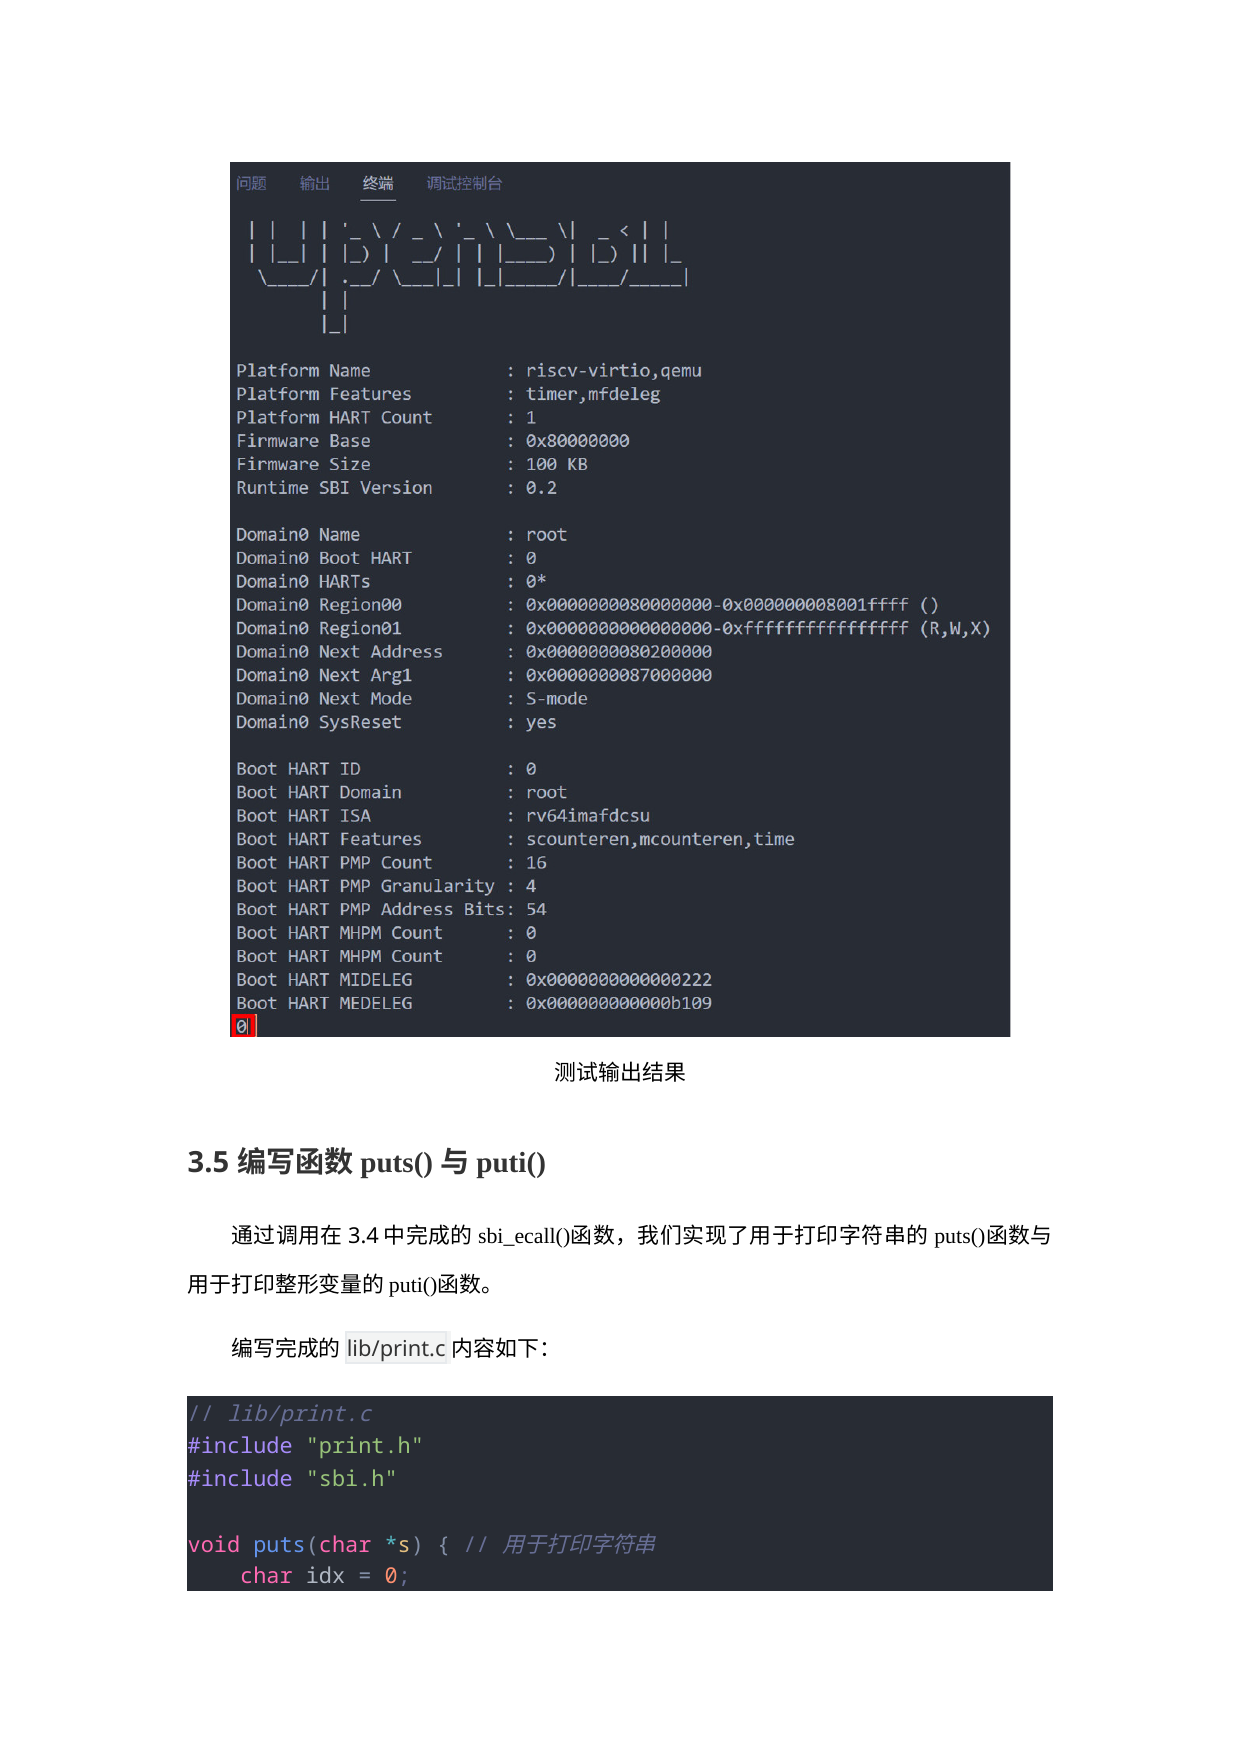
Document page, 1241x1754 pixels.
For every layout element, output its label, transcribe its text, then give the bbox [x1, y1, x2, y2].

text void puts(char *s) { // 用于打印字符串 [187, 1526, 1053, 1559]
text 测试输出结果 [187, 1054, 1053, 1087]
text 编写完成的lib/print.c内容如下： [187, 1315, 1053, 1380]
picture [230, 162, 1011, 1037]
text // lib/print.c [187, 1396, 1053, 1429]
text 3.5 编写函数 puts() 与 puti() [187, 1128, 1053, 1193]
text #include "sbi.h" [187, 1461, 1053, 1494]
text char idx = 0; [187, 1559, 1053, 1591]
text #include "print.h" [187, 1429, 1053, 1461]
text 通过调用在3.4中完成的sbi_ecall()函数，我们实现了用于打印字符串的puts()函数与用于打印整形变量的puti()函数。 [187, 1218, 1053, 1299]
